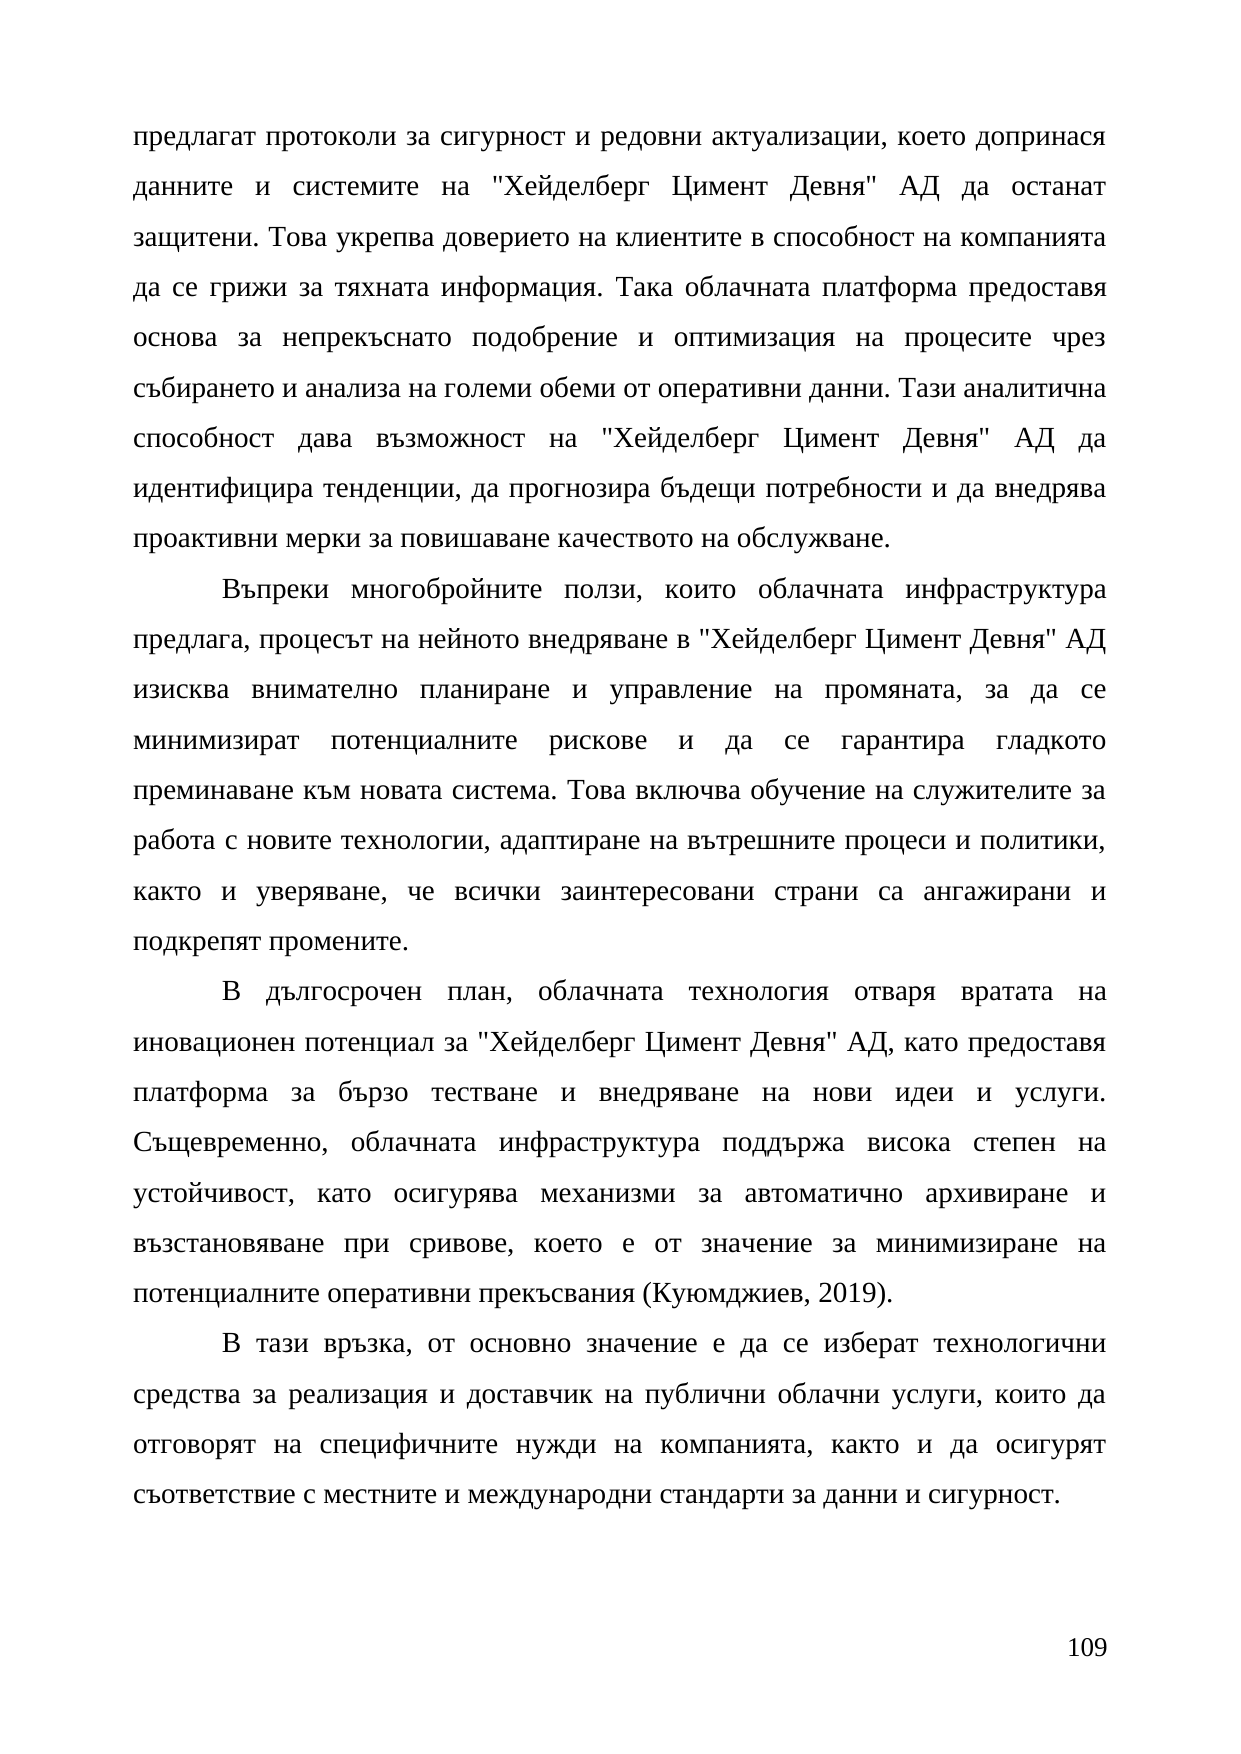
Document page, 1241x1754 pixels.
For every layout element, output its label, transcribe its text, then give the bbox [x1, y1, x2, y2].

text Въпреки многобройните ползи, които облачната инфраструктура предлага, процесът на нейното внедряване в "Хейделберг Цимент Девня" АД изисква внимателно планиране и управление на промяната, за да се минимизират потенциалните рискове и да се гарантира гладкото преминаване към новата система. Това включва обучение на служителите за работа с новите технологии, адаптиране на вътрешните процеси и политики, както и уверяване, че всички заинтересовани страни са ангажирани и подкрепят промените. [133, 571, 1107, 957]
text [133, 118, 1107, 554]
text В тази връзка, от основно значение е да се изберат технологични средства за реализация и доставчик на публични облачни услуги, които да отговорят на специфичните нужди на компанията, както и да осигурят съответствие с местните и международни стандарти за данни и сигурност. [133, 1326, 1107, 1510]
text В дългосрочен план, облачната технология отваря вратата на иновационен потенциал за "Хейделберг Цимент Девня" АД, като предоставя платформа за бързо тестване и внедряване на нови идеи и услуги. Същевременно, облачната инфраструктура поддържа висока степен на устойчивост, като осигурява механизми за автоматично архивиране и възстановяване при сривове, което е от значение за минимизиране на потенциалните оперативни прекъсвания (Куюмджиев, 2019). [133, 973, 1107, 1309]
